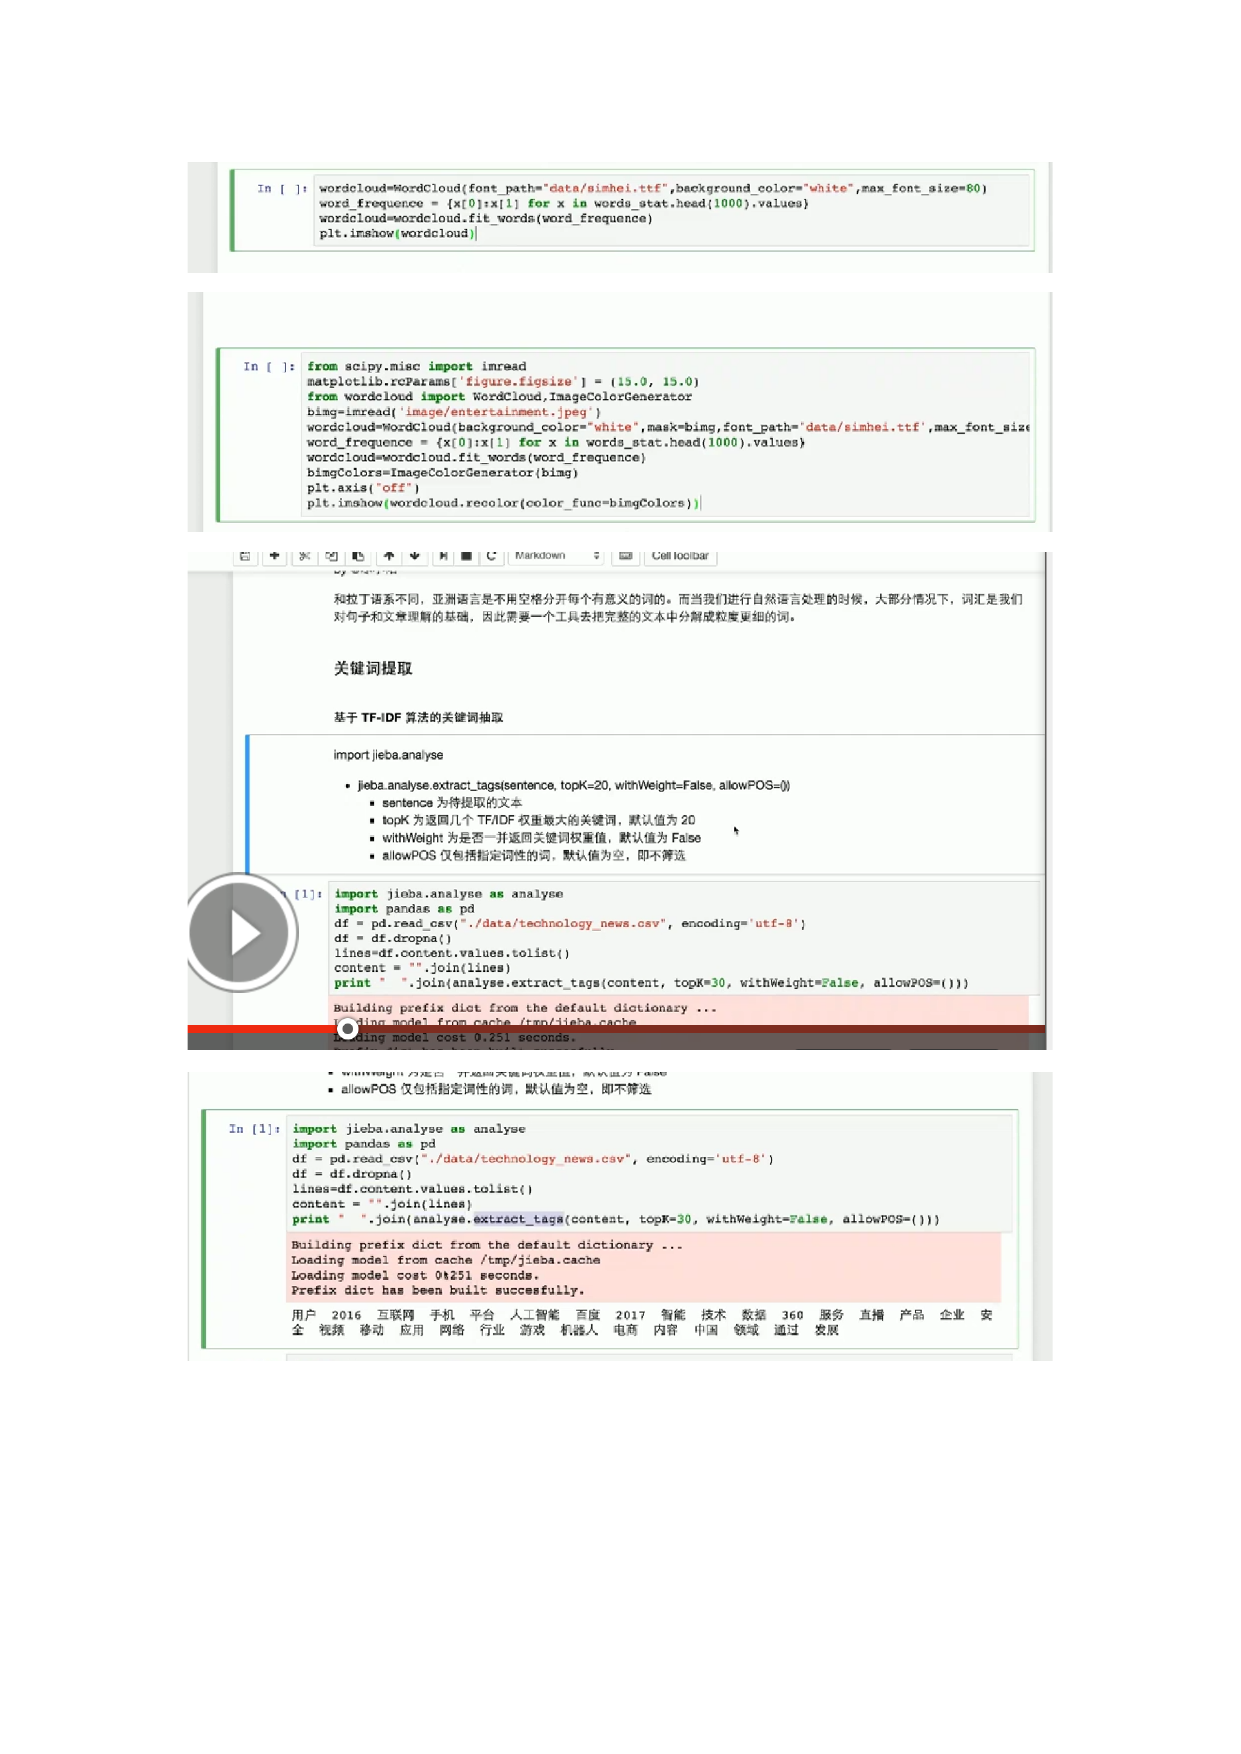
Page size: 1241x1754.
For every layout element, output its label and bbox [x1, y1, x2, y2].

picture [187, 1072, 1053, 1361]
picture [187, 162, 1053, 273]
picture [187, 292, 1053, 532]
picture [187, 552, 1053, 1050]
